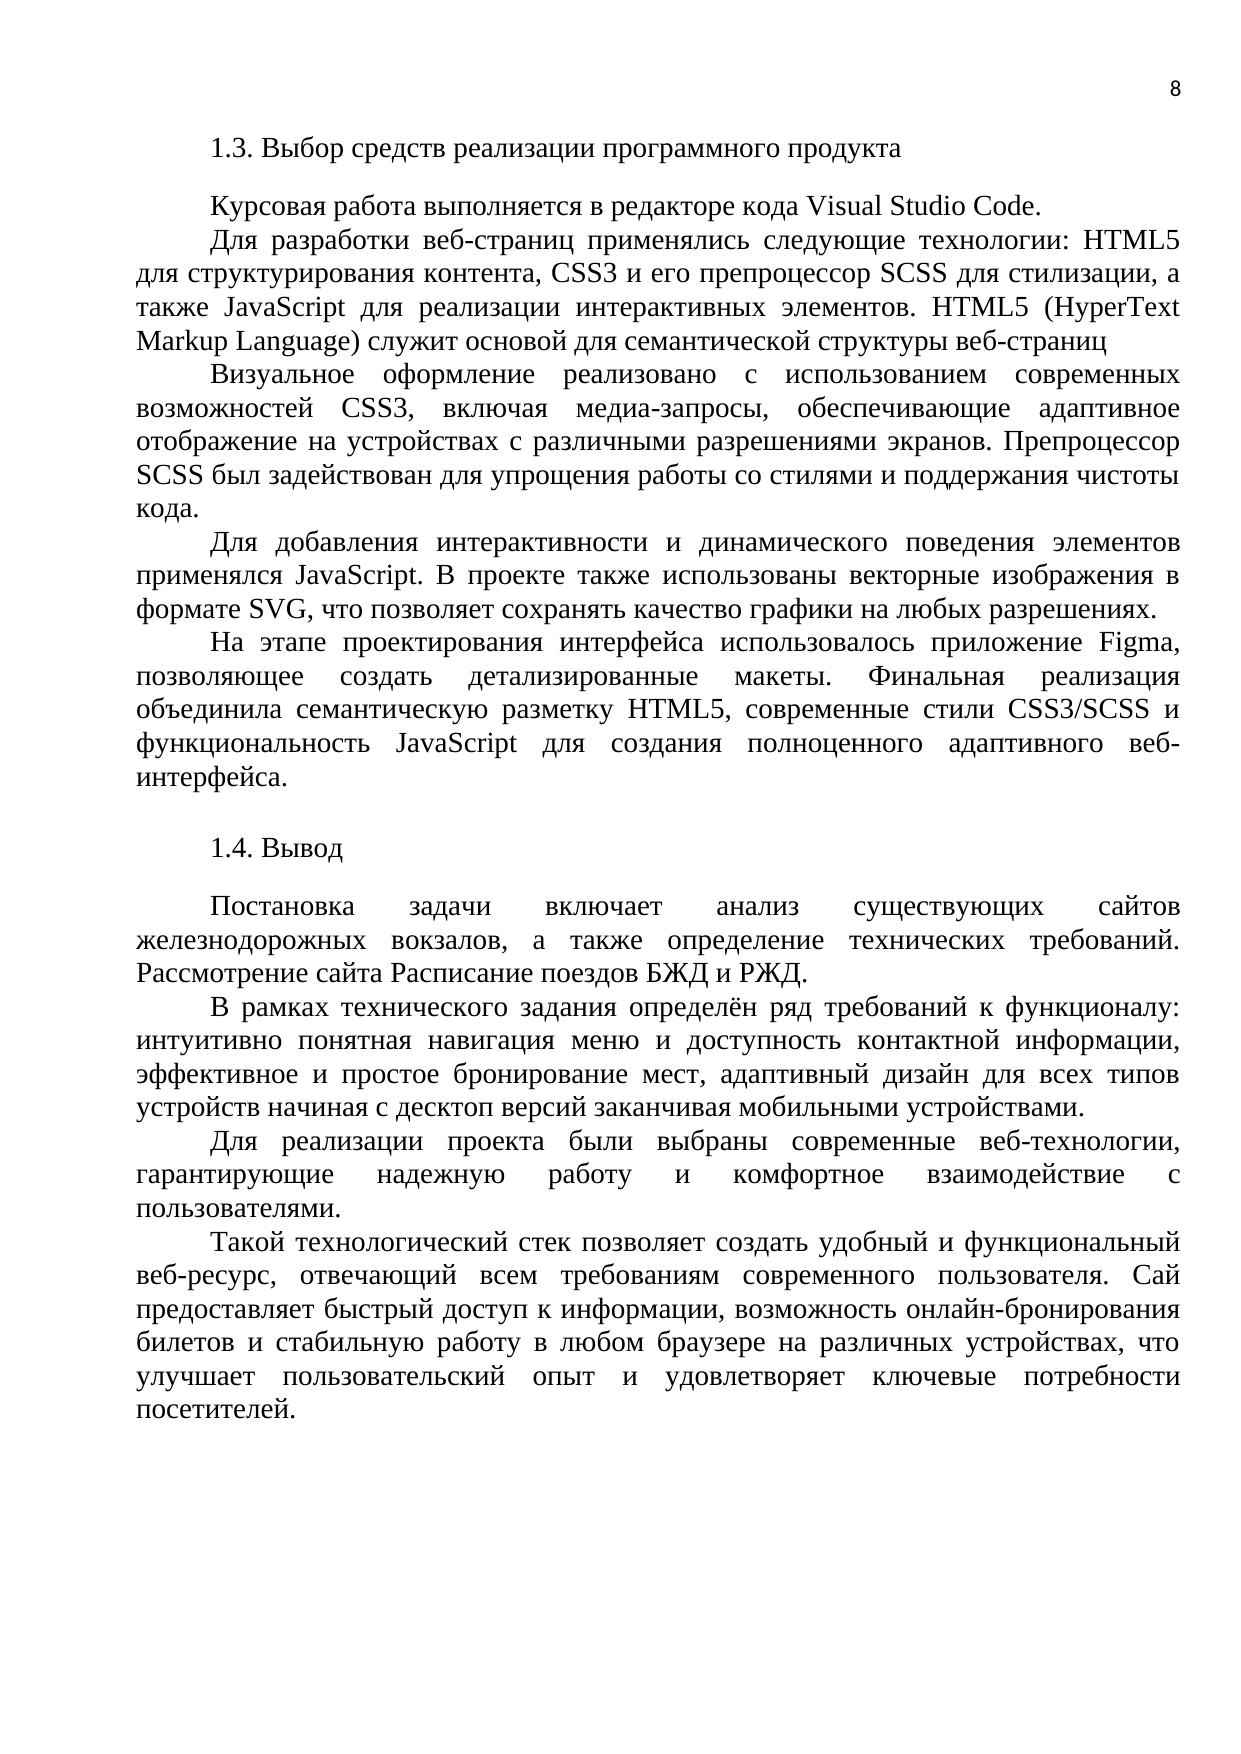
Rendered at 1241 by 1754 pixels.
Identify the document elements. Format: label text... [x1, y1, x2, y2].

text Курсовая работа выполняется в редакторе кода Visual Studio Code. [136, 188, 1181, 222]
text В рамках технического задания определён ряд требований к функционалу: интуитивно понятная навигация меню и доступность контактной информации, эффективное и простое бронирование мест, адаптивный дизайн для всех типов устройств начиная с десктоп версий заканчивая мобильными устройствами. [136, 989, 1181, 1123]
text 1.4. Вывод [210, 830, 1181, 863]
text 1.3. Выбор средств реализации программного продукта [210, 130, 1181, 163]
text Такой технологический стек позволяет создать удобный и функциональный веб-ресурс, отвечающий всем требованиям современного пользователя. Сай предоставляет быстрый доступ к информации, возможность онлайн-бронирования билетов и стабильную работу в любом браузере на различных устройствах, что улучшает пользовательский опыт и удовлетворяет ключевые потребности посетителей. [136, 1224, 1181, 1425]
text Постановка задачи включает анализ существующих сайтов железнодорожных вокзалов, а также определение технических требований. Рассмотрение сайта Расписание поездов БЖД и РЖД. [136, 888, 1181, 989]
text На этапе проектирования интерфейса использовалось приложение Figma, позволяющее создать детализированные макеты. Финальная реализация объединила семантическую разметку HTML5, современные стили CSS3/SCSS и функциональность JavaScript для создания полноценного адаптивного веб-интерфейса. [136, 624, 1181, 792]
text Визуальное оформление реализовано с использованием современных возможностей CSS3, включая медиа-запросы, обеспечивающие адаптивное отображение на устройствах с различными разрешениями экранов. Препроцессор SCSS был задействован для упрощения работы со стилями и поддержания чистоты кода. [136, 356, 1181, 524]
text Для реализации проекта были выбраны современные веб-технологии, гарантирующие надежную работу и комфортное взаимодействие с пользователями. [136, 1123, 1181, 1224]
text Для разработки веб-страниц применялись следующие технологии: HTML5 для структурирования контента, CSS3 и его препроцессор SCSS для стилизации, а также JavaScript для реализации интерактивных элементов. HTML5 (HyperText Markup Language) служит основой для семантической структуры веб-страниц [136, 222, 1181, 356]
text Для добавления интерактивности и динамического поведения элементов применялся JavaScript. В проекте также использованы векторные изображения в формате SVG, что позволяет сохранять качество графики на любых разрешениях. [136, 524, 1181, 624]
